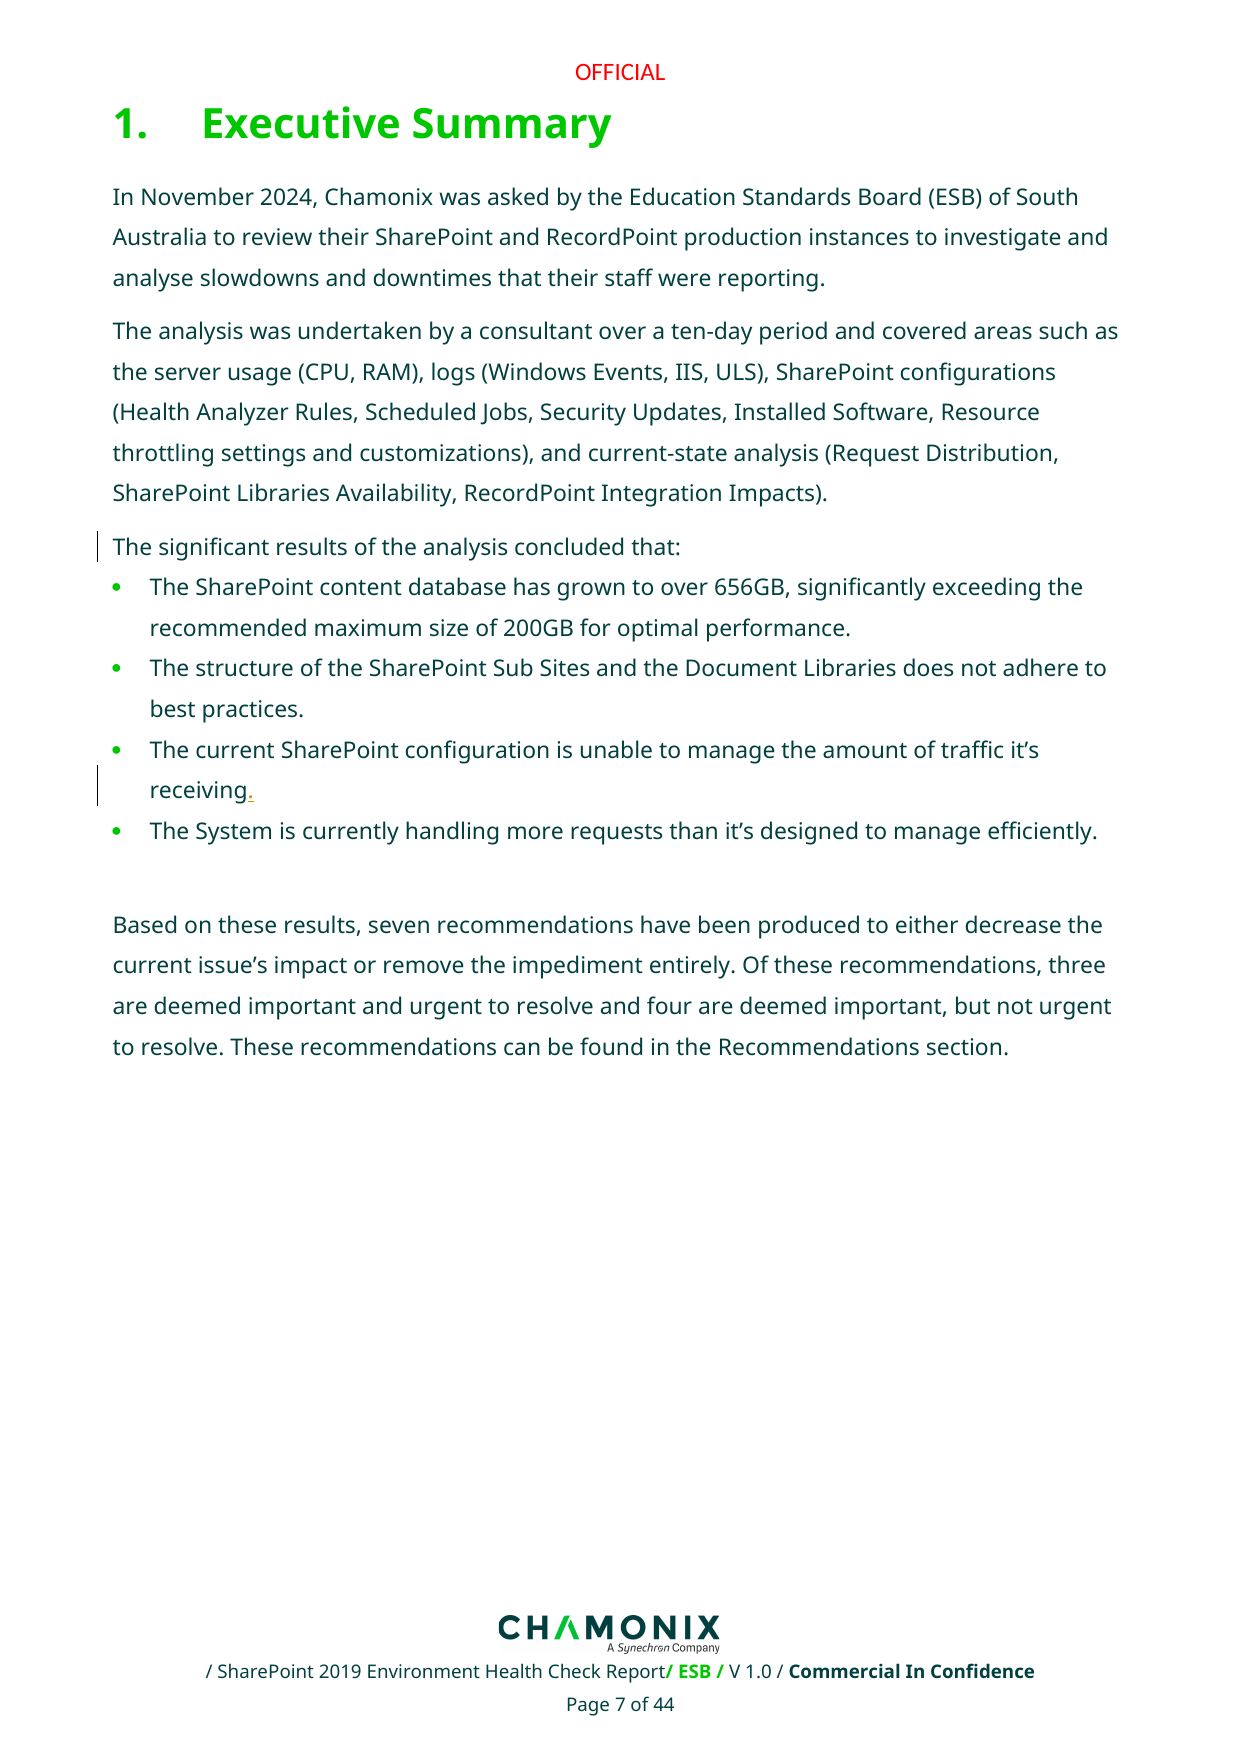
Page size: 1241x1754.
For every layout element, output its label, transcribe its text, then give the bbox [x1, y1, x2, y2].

picture [498, 1615, 720, 1654]
list The significant results of the analysis concluded that: [112, 531, 1128, 562]
list The System is currently handling more requests than it’s designed to manage efficiently. [112, 815, 1128, 846]
list The structure of the SharePoint Sub Sites and the Document Libraries does not adhere to best practices. [112, 652, 1128, 724]
list The SharePoint content database has grown to over 656GB, significantly exceeding the recommended maximum size of 200GB for optimal performance. [112, 571, 1128, 643]
list The current SharePoint configuration is unable to manage the amount of traffic it’s receiving [112, 734, 1128, 806]
subtitle Executive Summary [112, 94, 1128, 151]
text In November 2024, Chamonix was asked by the Education Standards Board (ESB) of South Australia to review their SharePoint and RecordPoint production instances to investigate and analyse slowdowns and downtimes that their staff were reporting. [112, 181, 1128, 293]
text The analysis was undertaken by a consultant over a ten-day period and covered areas such as the server usage (CPU, RAM), logs (Windows Events, IIS, ULS), SharePoint configurations (Health Analyzer Rules, Scheduled Jobs, Security Updates, Installed Software, Resource throttling settings and customizations), and current-state analysis (Request Distribution, SharePoint Libraries Availability, RecordPoint Integration Impacts). [112, 315, 1128, 509]
text Based on these results, seven recommendations have been produced to either decrease the current issue’s impact or remove the impediment entirely. Of these recommendations, three are deemed important and urgent to resolve and four are deemed important, but not urgent to resolve. These recommendations can be found in the section. [112, 909, 1128, 1062]
